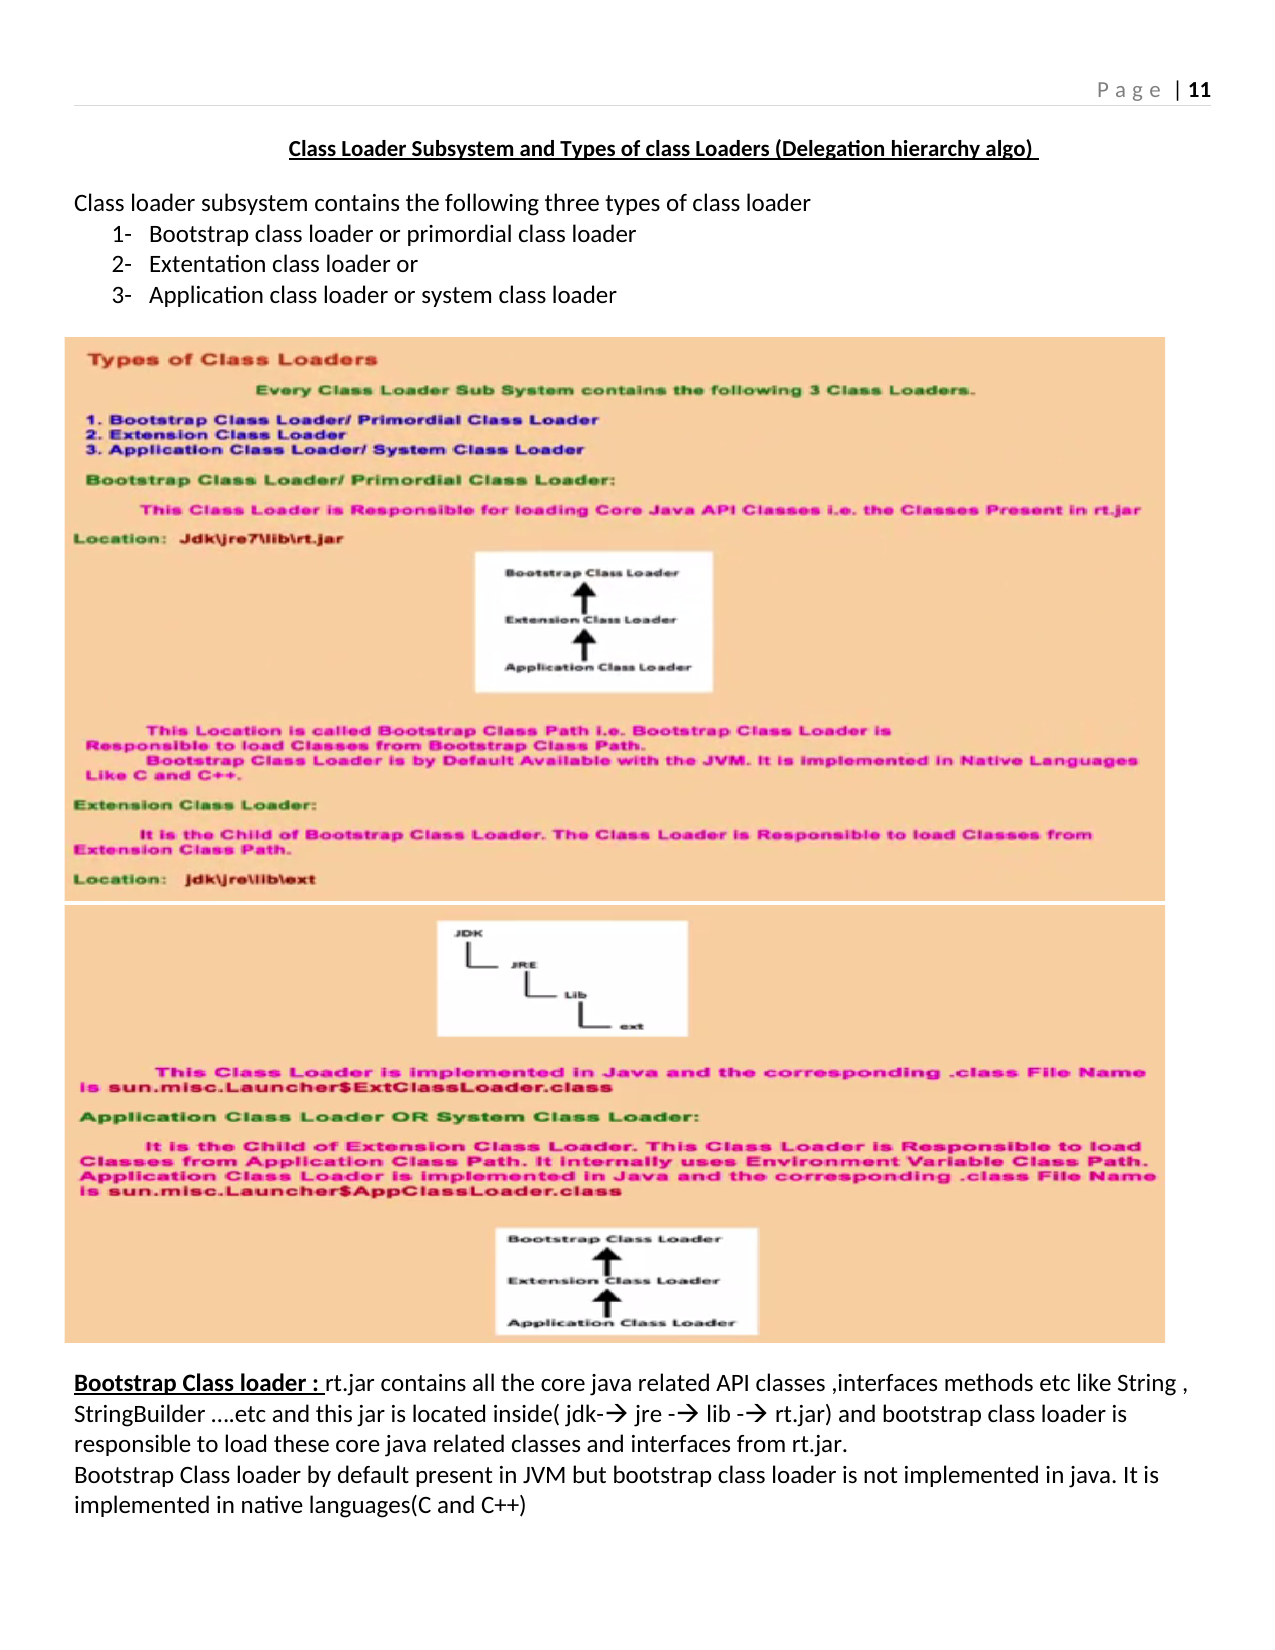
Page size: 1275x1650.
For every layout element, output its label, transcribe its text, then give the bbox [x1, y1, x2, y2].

picture [64, 905, 1166, 1343]
picture [64, 337, 1166, 901]
text Bootstrap Class loader : rt.jar contains all the core java related API classes ,interfaces methods etc like String , StringBuilder ….etc and this jar is located inside( jdk- jre - lib - rt.jar) and bootstrap class loader is responsible to load these core java related classes and interfaces from rt.jar. [74, 1367, 1211, 1459]
text Class loader subsystem contains the following three types of class loader [74, 187, 1211, 218]
list Application class loader or system class loader [111, 279, 1211, 309]
list Bootstrap class loader or primordial class loader [111, 218, 1211, 248]
text Class Loader Subsystem and Types of class Loaders (Delegation hierarchy algo) [111, 134, 1211, 162]
text Bootstrap Class loader by default present in JVM but bootstrap class loader is not implemented in java. It is implemented in native languages(C and C++) [74, 1459, 1211, 1520]
list Extentation class loader or [111, 248, 1211, 279]
